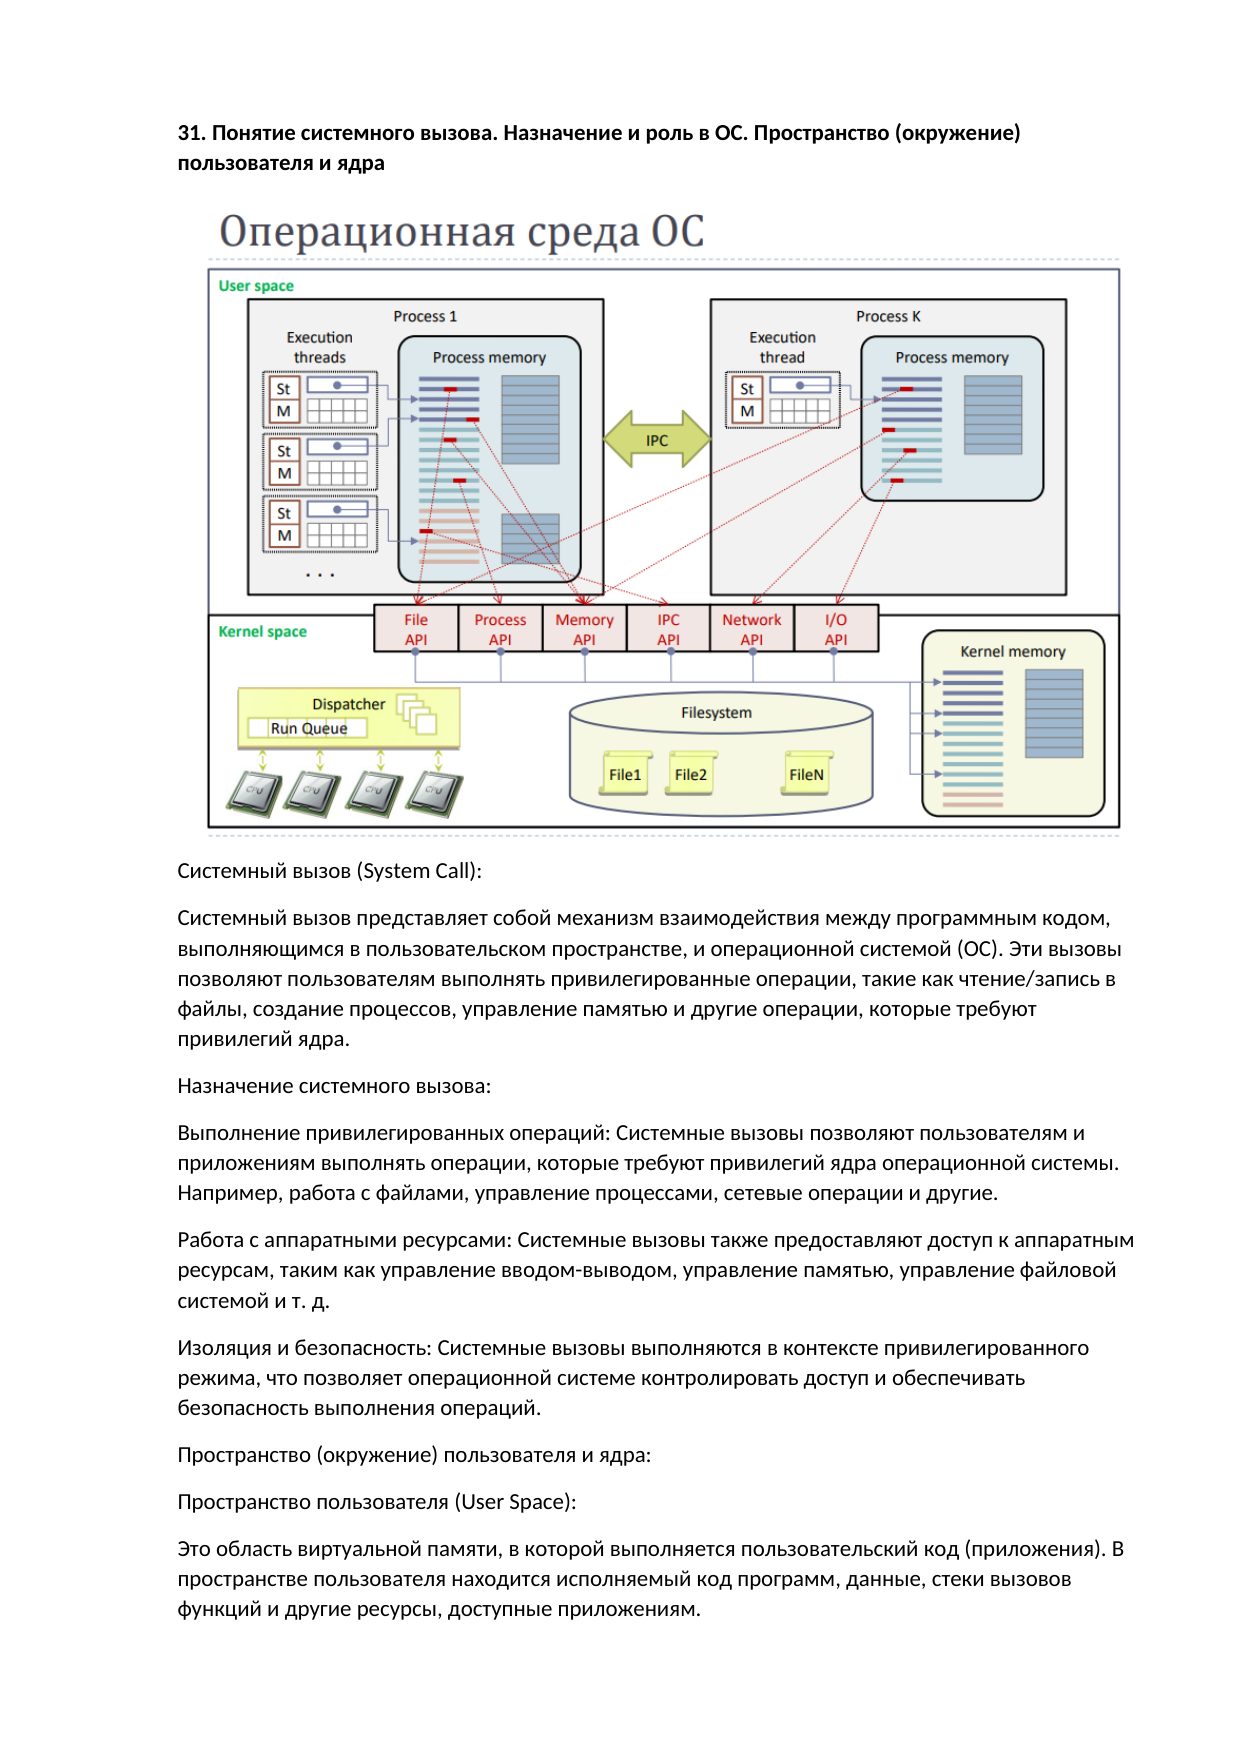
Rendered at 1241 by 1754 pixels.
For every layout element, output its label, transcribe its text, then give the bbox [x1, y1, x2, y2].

text Это область виртуальной памяти, в которой выполняется пользовательский код (приложения). В пространстве пользователя находится исполняемый код программ, данные, стеки вызовов функций и другие ресурсы, доступные приложениям. [177, 1534, 1152, 1622]
text Системный вызов (System Call): [177, 857, 1152, 885]
text Системный вызов представляет собой механизм взаимодействия между программным кодом, выполняющимся в пользовательском пространстве, и операционной системой (ОС). Эти вызовы позволяют пользователям выполнять привилегированные операции, такие как чтение/запись в файлы, создание процессов, управление памятью и другие операции, которые требуют привилегий ядра. [177, 903, 1152, 1052]
text Выполнение привилегированных операций: Системные вызовы позволяют пользователям и приложениям выполнять операции, которые требуют привилегий ядра операционной системы. Например, работа с файлами, управление процессами, сетевые операции и другие. [177, 1118, 1152, 1207]
text Пространство пользователя (User Space): [177, 1487, 1152, 1515]
text Работа с аппаратными ресурсами: Системные вызовы также предоставляют доступ к аппаратным ресурсам, таким как управление вводом-выводом, управление памятью, управление файловой системой и т. д. [177, 1225, 1152, 1314]
text Назначение системного вызова: [177, 1071, 1152, 1099]
text Пространство (окружение) пользователя и ядра: [177, 1440, 1152, 1468]
text 31. Понятие системного вызова. Назначение и роль в ОС. Пространство (окружение) пользователя и ядра [177, 118, 1152, 176]
text Изоляция и безопасность: Системные вызовы выполняются в контексте привилегированного режима, что позволяет операционной системе контролировать доступ и обеспечивать безопасность выполнения операций. [177, 1333, 1152, 1421]
picture [177, 195, 1152, 838]
